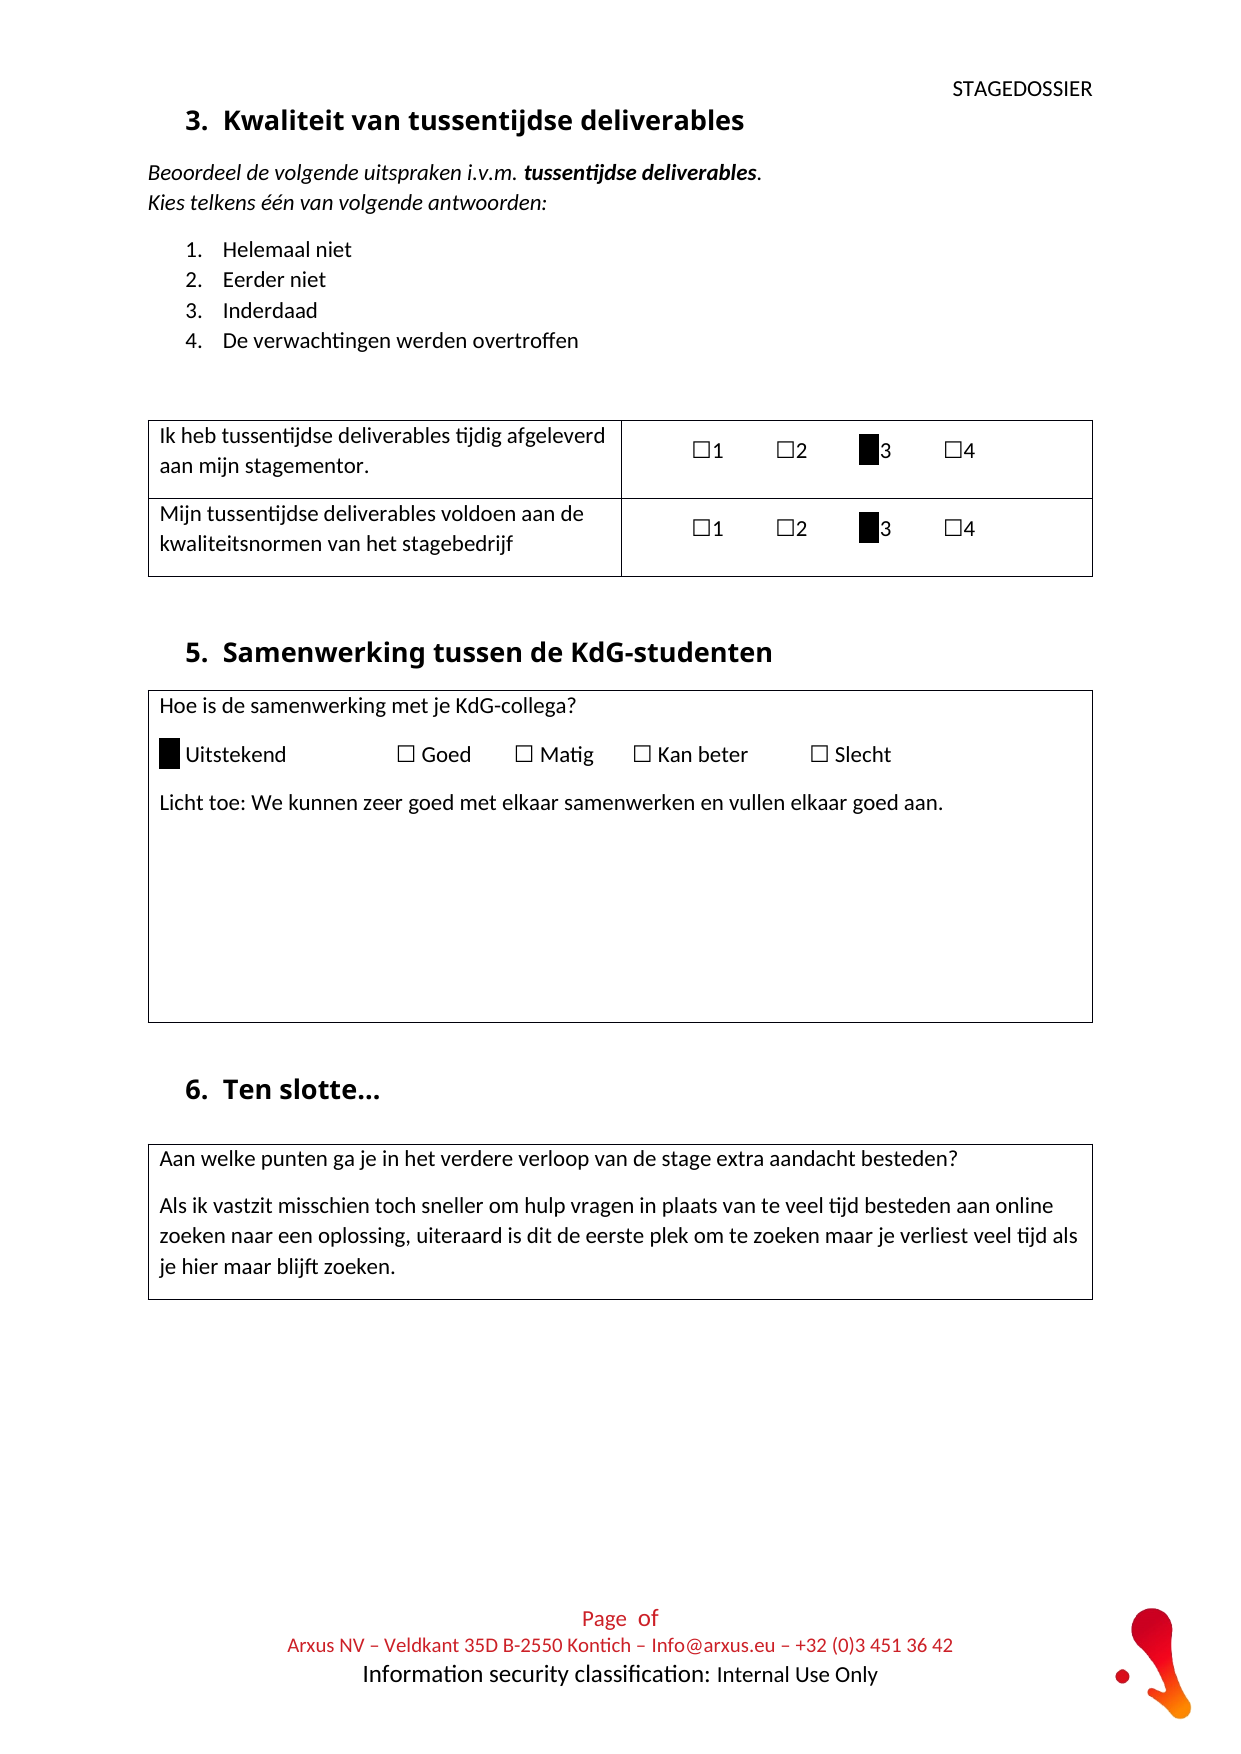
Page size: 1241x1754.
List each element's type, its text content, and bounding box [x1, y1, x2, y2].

table_cell ☐1 ☐2 ☐3 ☐4 [622, 499, 1092, 576]
list Eerder niet [185, 266, 1093, 293]
table_header Ik heb tussentijdse deliverables tijdig afgeleverd aan mijn stagementor. [149, 421, 621, 498]
list Ten slotte… [185, 1070, 1093, 1139]
list Kwaliteit van tussentijdse deliverables [185, 102, 1093, 139]
table_header ☐1 ☐2 ☐3 ☐4 [622, 421, 1092, 498]
list Helemaal niet [185, 235, 1093, 263]
picture [1105, 1602, 1199, 1725]
table_header Aan welke punten ga je in het verdere verloop van de stage extra aandacht besteden? Als ik vastzit misschien toch sneller om hulp vragen in plaats van te veel tijd besteden aan online zoeken naar een oplossing, uiteraard is dit de eerste plek om te zoeken maar je verliest veel tijd als je hier maar blijft zoeken. [149, 1145, 1092, 1298]
text Beoordeel de volgende uitspraken i.v.m. tussentijdse deliverables. Kies telkens één van volgende antwoorden: [148, 158, 1093, 216]
table_header Hoe is de samenwerking met je KdG-collega? ☐ Uitstekend ☐ Goed ☐ Matig ☐ Kan beter ☐ Slecht Licht toe: We kunnen zeer goed met elkaar samenwerken en vullen elkaar goed aan. [149, 691, 1092, 1022]
list Inderdaad [185, 296, 1093, 324]
table_cell Mijn tussentijdse deliverables voldoen aan de kwaliteitsnormen van het stagebedrijf [149, 499, 621, 576]
list De verwachtingen werden overtroffen [185, 326, 1093, 354]
list Samenwerking tussen de KdG-studenten [185, 633, 1093, 670]
